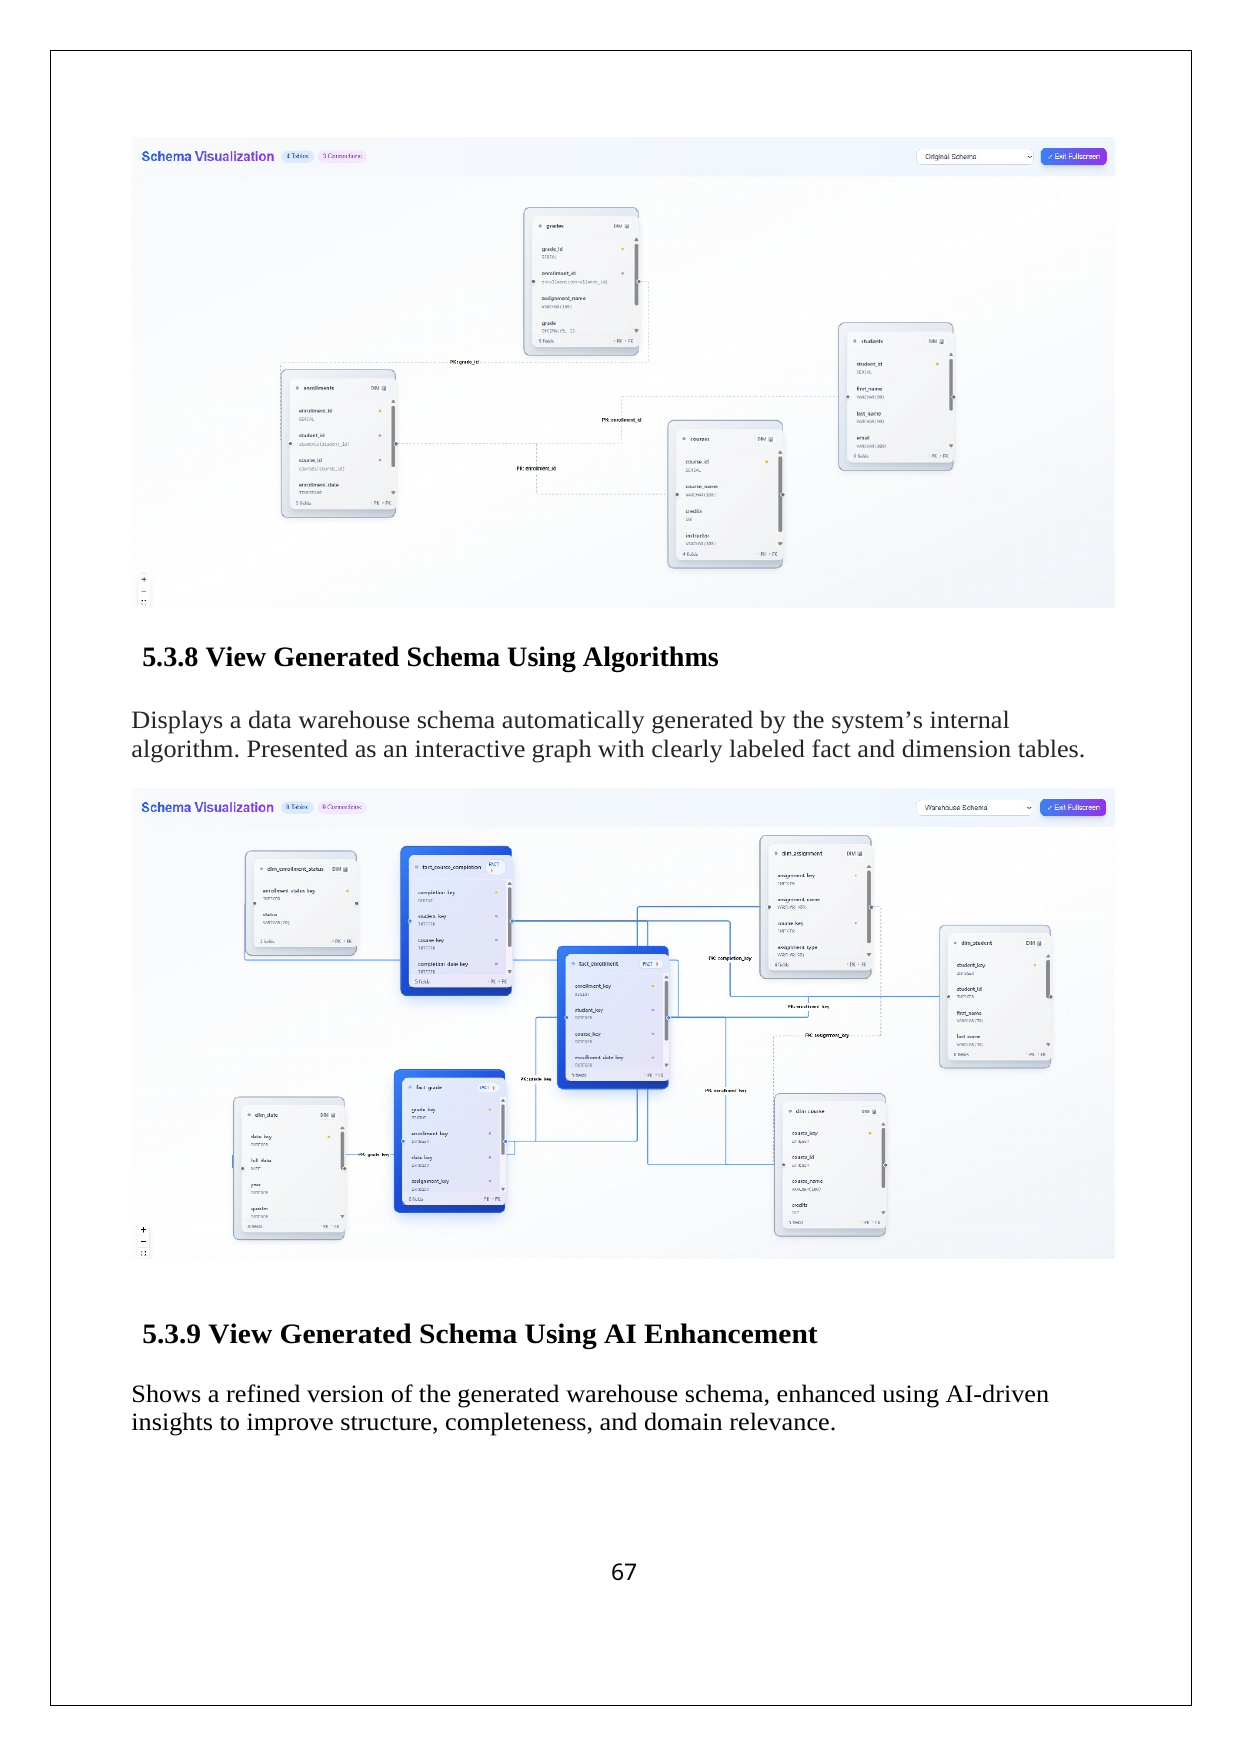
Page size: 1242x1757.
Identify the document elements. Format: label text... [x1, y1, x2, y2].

subtitle 5.3.9 View Generated Schema Using AI Enhancement [142, 1318, 1117, 1350]
picture [131, 137, 1116, 608]
picture [131, 788, 1116, 1259]
text Shows a refined version of the generated warehouse schema, enhanced using AI-driven insights to improve structure, completeness, and domain relevance. [131, 1379, 1117, 1436]
text Displays a data warehouse schema automatically generated by the system’s internal algorithm. Presented as an interactive graph with clearly labeled fact and dimension tables. [131, 705, 1117, 762]
subtitle 5.3.8 View Generated Schema Using Algorithms [142, 640, 1117, 672]
